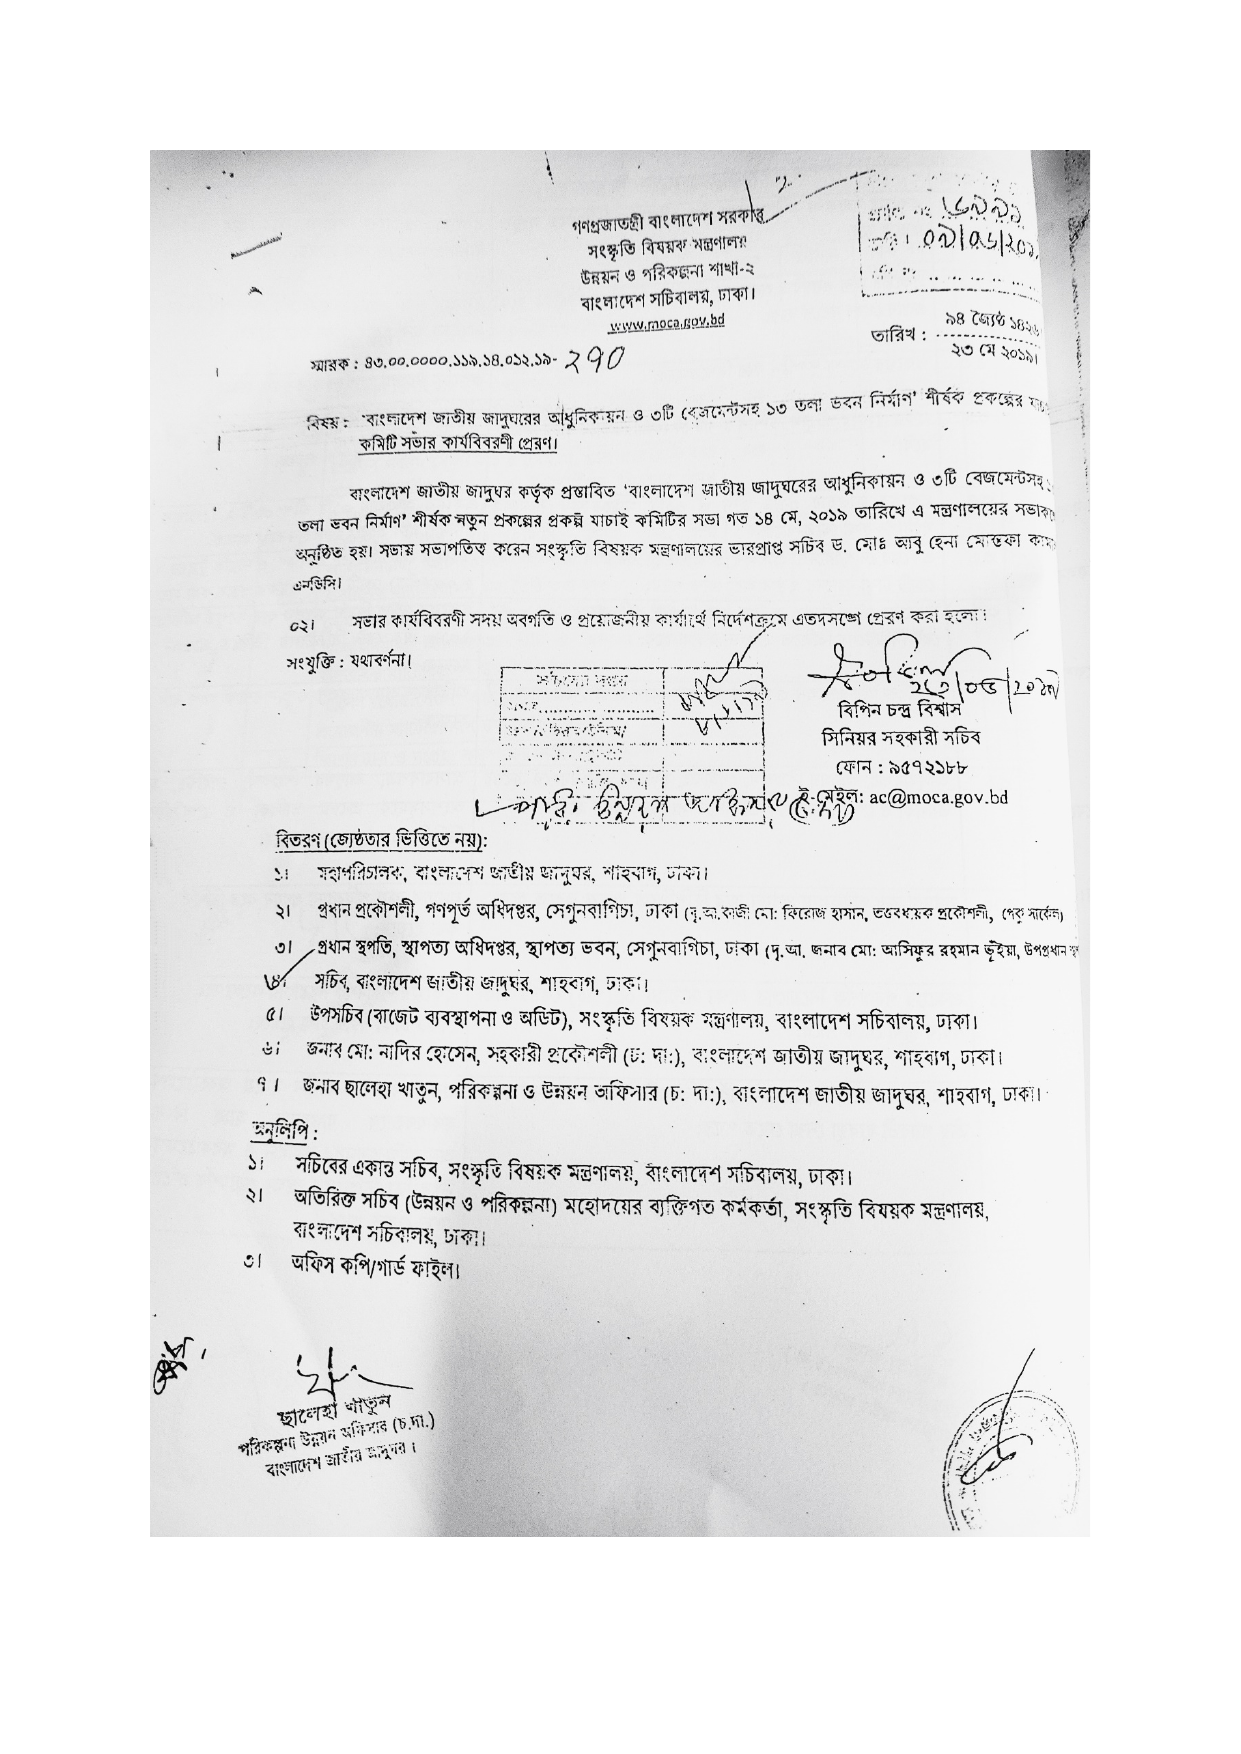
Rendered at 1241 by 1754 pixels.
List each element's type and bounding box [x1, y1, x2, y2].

picture [150, 150, 1091, 1537]
